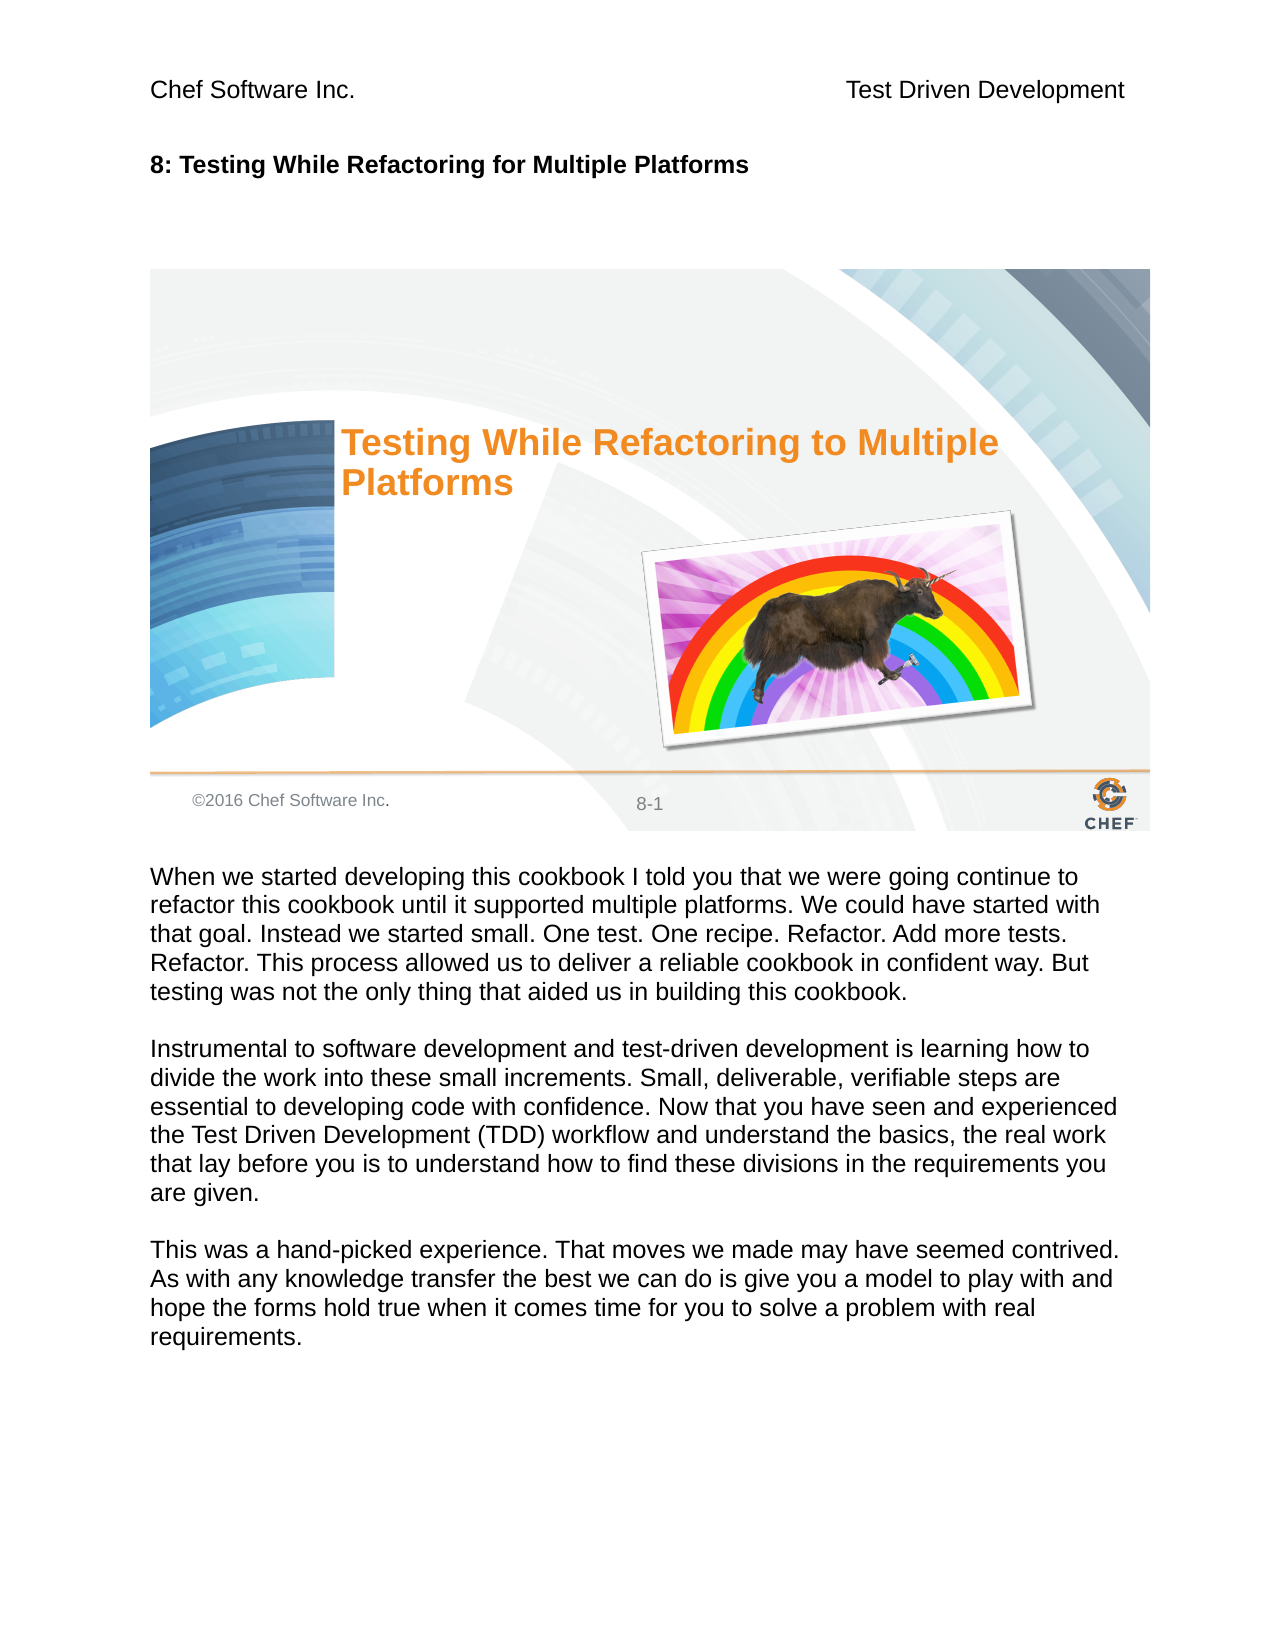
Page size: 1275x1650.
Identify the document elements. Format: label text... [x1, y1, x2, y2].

text 8: Testing While Refactoring for Multiple Platforms [150, 150, 1125, 179]
text This was a hand-picked experience. That moves we made may have seemed contrived. As with any knowledge transfer the best we can do is give you a model to play with and hope the forms hold true when it comes time for you to solve a problem with real requirements. [150, 1235, 1125, 1350]
text Instrumental to software development and test-driven development is learning how to divide the work into these small increments. Small, deliverable, verifiable steps are essential to developing code with confidence. Now that you have seen and experienced the Test Driven Development (TDD) workflow and understand the basics, the real work that lay before you is to understand how to find these divisions in the requirements you are given. [150, 1034, 1125, 1207]
text When we started developing this cookbook I told you that we were going continue to refactor this cookbook until it supported multiple platforms. We could have started with that goal. Instead we started small. One test. One recipe. Refactor. Add more tests. Refactor. This process allowed us to deliver a reliable cookbook in confident way. But testing was not the only thing that aided us in building this cookbook. [150, 862, 1125, 1005]
